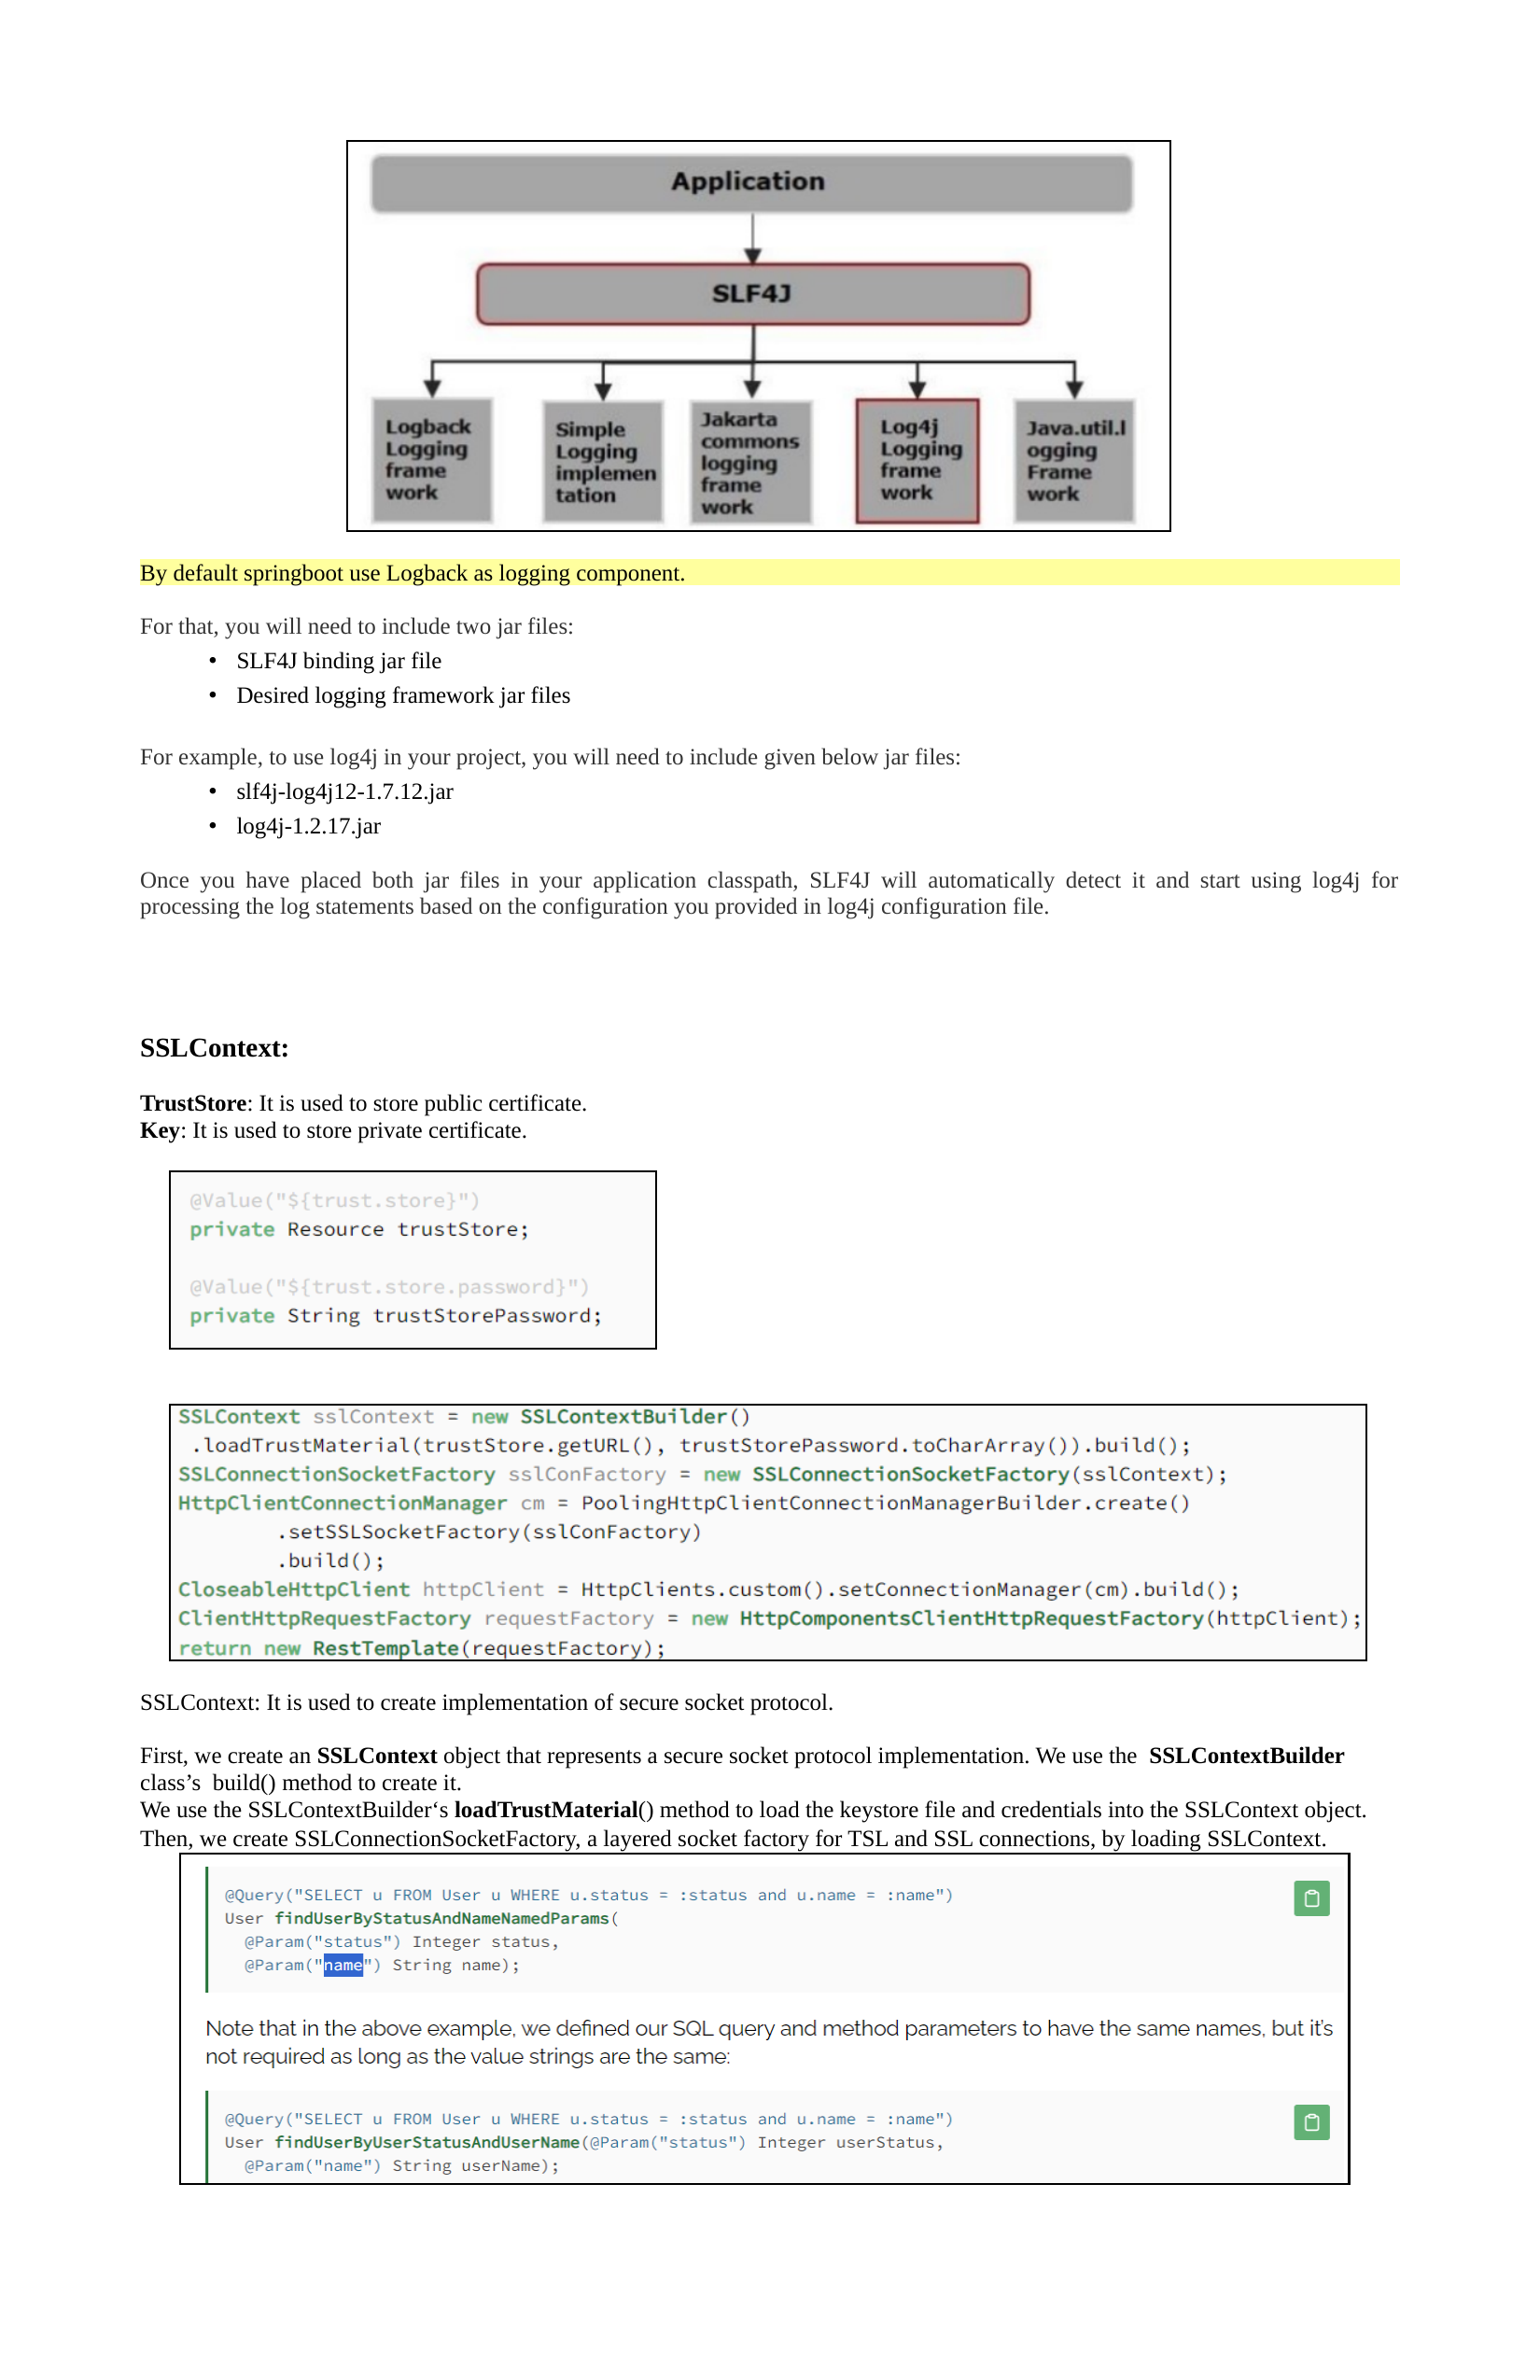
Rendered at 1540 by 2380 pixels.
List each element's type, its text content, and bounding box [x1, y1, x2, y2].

text For that, you will need to include two jar files: [140, 612, 1400, 639]
picture [171, 1406, 1365, 1659]
picture [171, 1172, 655, 1348]
text By default springboot use Logback as logging component. [140, 559, 1400, 585]
text We use the SSLContextBuilder‘s loadTrustMaterial() method to load the keystore file and credentials into the SSLContext object. [140, 1796, 1400, 1822]
list Desired logging framework jar files [209, 681, 1400, 708]
list SLF4J binding jar file [209, 647, 1400, 674]
picture [181, 1855, 1348, 2183]
picture [348, 142, 1169, 530]
text Key: It is used to store private certificate. [140, 1116, 1400, 1143]
text TrustStore: It is used to store public certificate. [140, 1089, 1400, 1116]
list log4j-1.2.17.jar [209, 812, 1400, 839]
list slf4j-log4j12-1.7.12.jar [209, 777, 1400, 805]
text SSLContext: [140, 1031, 1400, 1063]
text SSLContext: It is used to create implementation of secure socket protocol. [140, 1688, 1400, 1715]
text Once you have placed both jar files in your application classpath, SLF4J will automatically detect it and start using log4j for processing the log statements based on the configuration you provided in log4j configuration file. [140, 866, 1400, 919]
text For example, to use log4j in your project, you will need to include given below jar files: [140, 743, 1400, 770]
text Then, we create SSLConnectionSocketFactory, a layered socket factory for TSL and SSL connections, by loading SSLContext. [140, 1822, 1400, 1853]
text First, we create an SSLContext object that represents a secure socket protocol implementation. We use the SSLContextBuilder class’s build() method to create it. [140, 1742, 1400, 1796]
